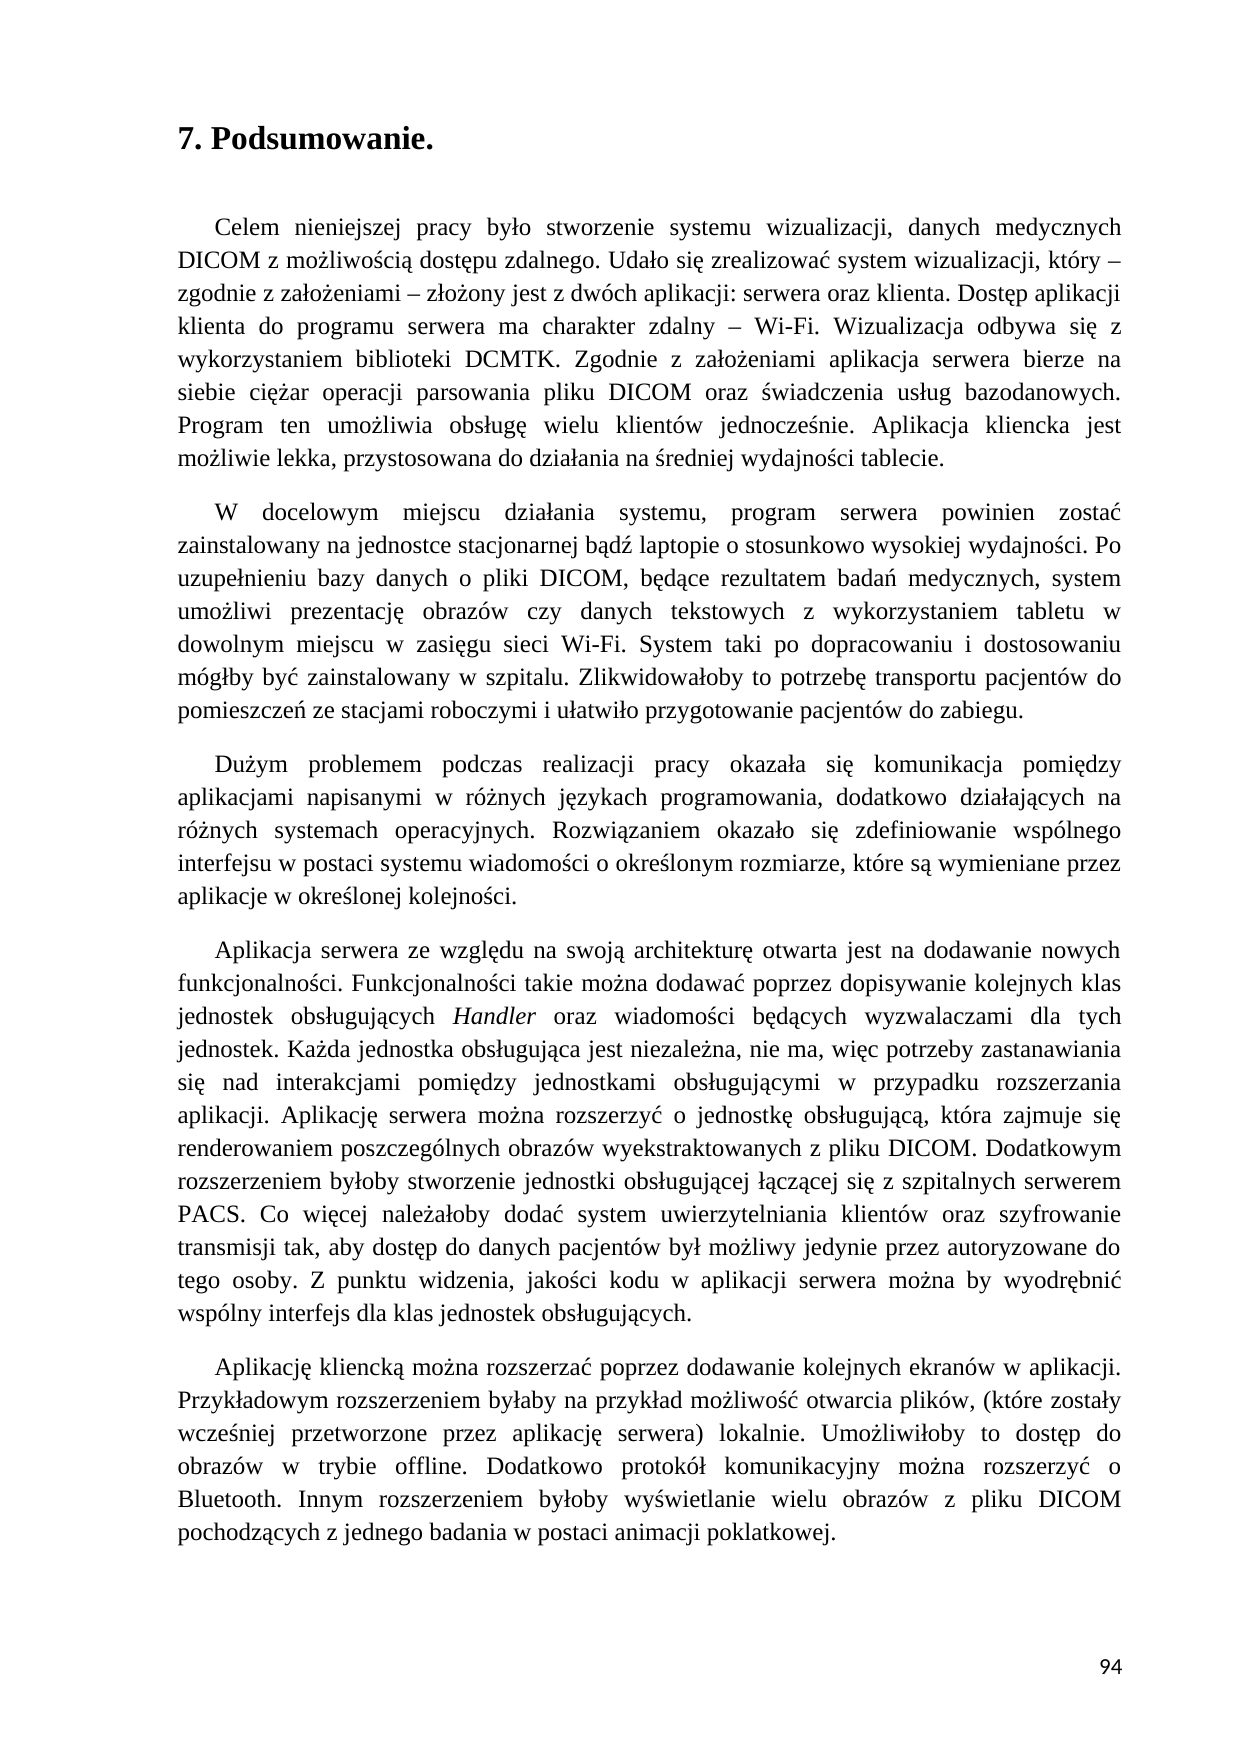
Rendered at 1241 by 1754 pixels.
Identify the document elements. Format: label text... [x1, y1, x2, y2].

text Aplikację kliencką można rozszerzać poprzez dodawanie kolejnych ekranów w aplikacji. Przykładowym rozszerzeniem byłaby na przykład możliwość otwarcia plików, (które zostały wcześniej przetworzone przez aplikację serwera) lokalnie. Umożliwiłoby to dostęp do obrazów w trybie offline. Dodatkowo protokół komunikacyjny można rozszerzyć o Bluetooth. Innym rozszerzeniem byłoby wyświetlanie wielu obrazów z pliku DICOM pochodzących z jednego badania w postaci animacji poklatkowej. [177, 1352, 1122, 1546]
subtitle Podsumowanie. [177, 118, 1122, 156]
text W docelowym miejscu działania systemu, program serwera powinien zostać zainstalowany na jednostce stacjonarnej bądź laptopie o stosunkowo wysokiej wydajności. Po uzupełnieniu bazy danych o pliki DICOM, będące rezultatem badań medycznych, system umożliwi prezentację obrazów czy danych tekstowych z wykorzystaniem tabletu w dowolnym miejscu w zasięgu sieci Wi-Fi. System taki po dopracowaniu i dostosowaniu mógłby być zainstalowany w szpitalu. Zlikwidowałoby to potrzebę transportu pacjentów do pomieszczeń ze stacjami roboczymi i ułatwiło przygotowanie pacjentów do zabiegu. [177, 497, 1122, 724]
text Celem nieniejszej pracy było stworzenie systemu wizualizacji, danych medycznych DICOM z możliwością dostępu zdalnego. Udało się zrealizować system wizualizacji, który – zgodnie z założeniami – złożony jest z dwóch aplikacji: serwera oraz klienta. Dostęp aplikacji klienta do programu serwera ma charakter zdalny – Wi-Fi. Wizualizacja odbywa się z wykorzystaniem biblioteki DCMTK. Zgodnie z założeniami aplikacja serwera bierze na siebie ciężar operacji parsowania pliku DICOM oraz świadczenia usług bazodanowych. Program ten umożliwia obsługę wielu klientów jednocześnie. Aplikacja kliencka jest możliwie lekka, przystosowana do działania na średniej wydajności tablecie. [177, 212, 1122, 472]
text Aplikacja serwera ze względu na swoją architekturę otwarta jest na dodawanie nowych funkcjonalności. Funkcjonalności takie można dodawać poprzez dopisywanie kolejnych klas jednostek obsługujących Handler oraz wiadomości będących wyzwalaczami dla tych jednostek. Każda jednostka obsługująca jest niezależna, nie ma, więc potrzeby zastanawiania się nad interakcjami pomiędzy jednostkami obsługującymi w przypadku rozszerzania aplikacji. Aplikację serwera można rozszerzyć o jednostkę obsługującą, która zajmuje się renderowaniem poszczególnych obrazów wyekstraktowanych z pliku DICOM. Dodatkowym rozszerzeniem byłoby stworzenie jednostki obsługującej łączącej się z szpitalnych serwerem PACS. Co więcej należałoby dodać system uwierzytelniania klientów oraz szyfrowanie transmisji tak, aby dostęp do danych pacjentów był możliwy jedynie przez autoryzowane do tego osoby. Z punktu widzenia, jakości kodu w aplikacji serwera można by wyodrębnić wspólny interfejs dla klas jednostek obsługujących. [177, 935, 1122, 1327]
text Dużym problemem podczas realizacji pracy okazała się komunikacja pomiędzy aplikacjami napisanymi w różnych językach programowania, dodatkowo działających na różnych systemach operacyjnych. Rozwiązaniem okazało się zdefiniowanie wspólnego interfejsu w postaci systemu wiadomości o określonym rozmiarze, które są wymieniane przez aplikacje w określonej kolejności. [177, 749, 1122, 910]
